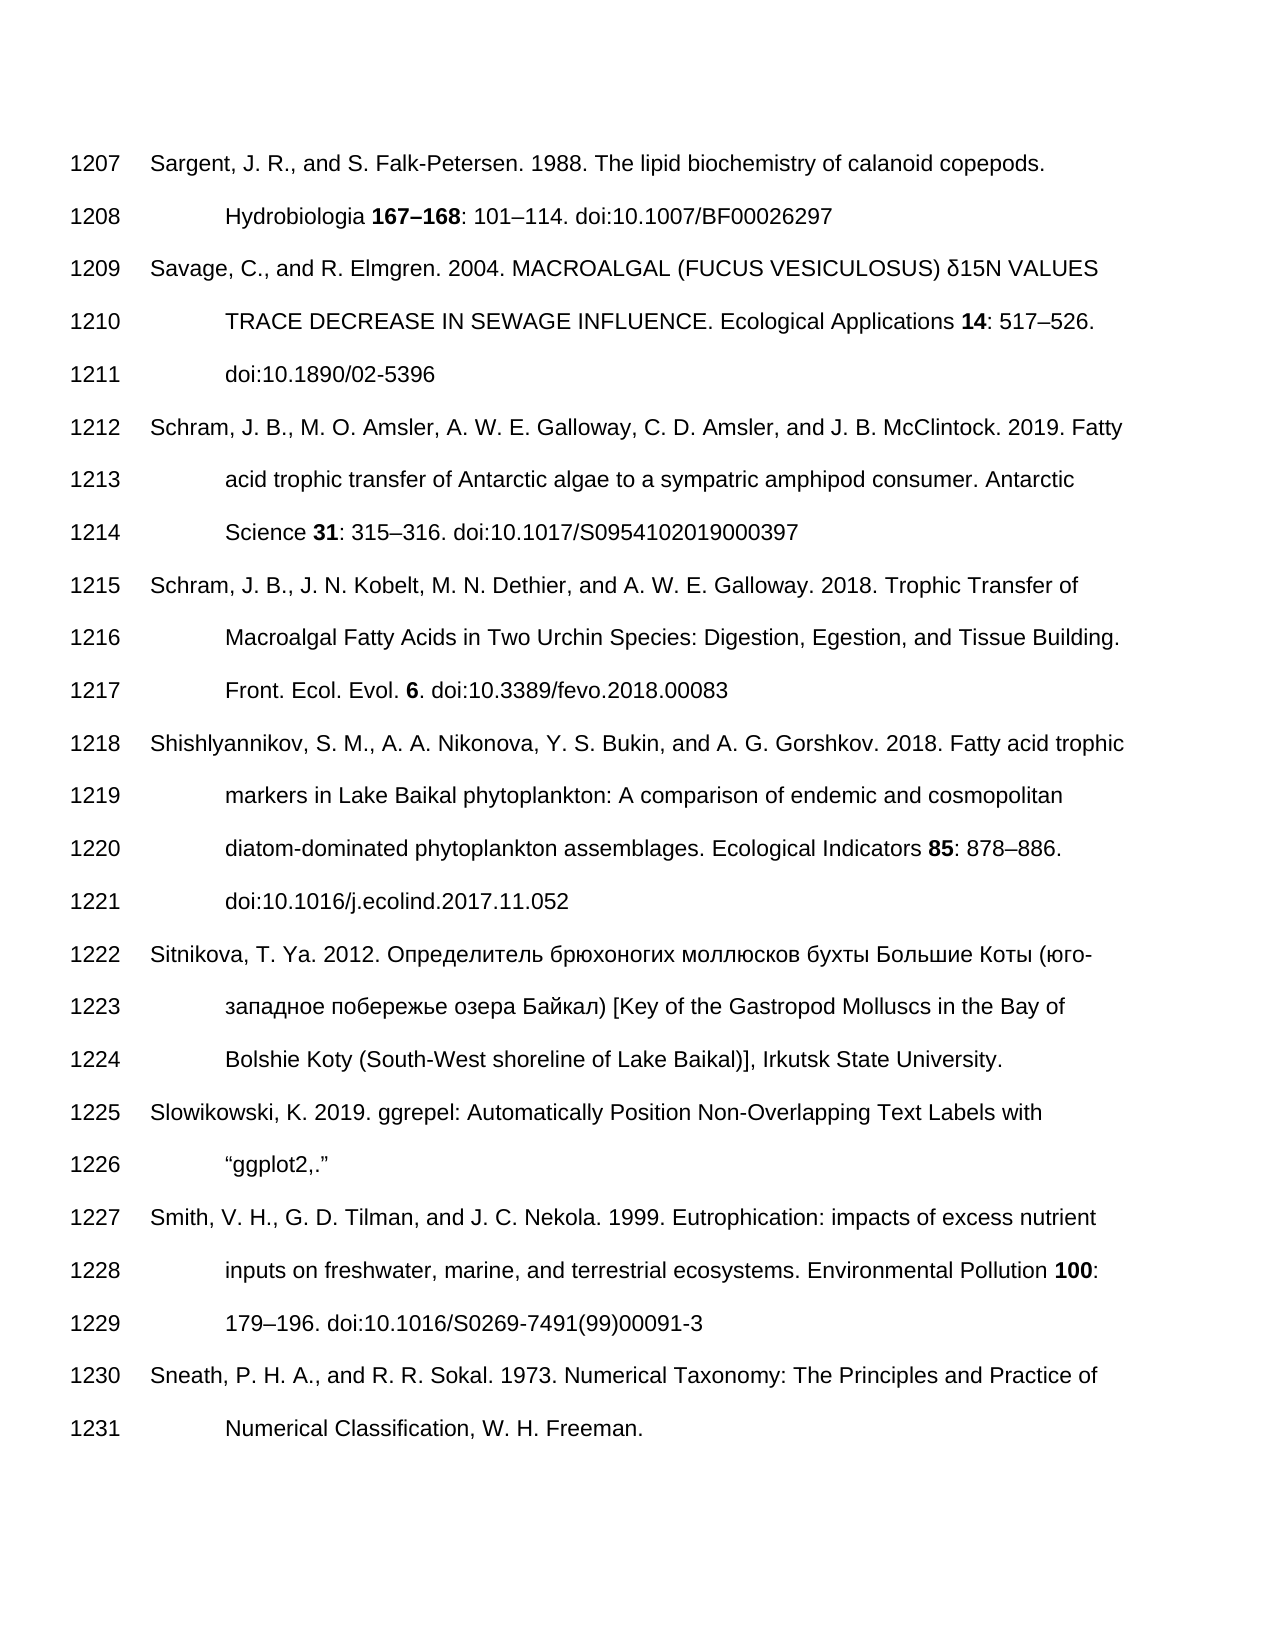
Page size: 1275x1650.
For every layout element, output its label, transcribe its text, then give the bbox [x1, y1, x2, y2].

text Smith, V. H., G. D. Tilman, and J. C. Nekola. 1999. Eutrophication: impacts of excess nutrient inputs on freshwater, marine, and terrestrial ecosystems. Environmental Pollution 100: 179–196. doi:10.1016/S0269-7491(99)00091-3 [150, 1204, 1125, 1336]
text Sitnikova, T. Ya. 2012. Определитель брюхоногих моллюсков бухты Большие Коты (юго-западное побережье озера Байкал) [Key of the Gastropod Molluscs in the Bay of Bolshie Koty (South-West shoreline of Lake Baikal)], Irkutsk State University. [150, 941, 1125, 1072]
text Sneath, P. H. A., and R. R. Sokal. 1973. Numerical Taxonomy: The Principles and Practice of Numerical Classification, W. H. Freeman. [150, 1362, 1125, 1441]
text Savage, C., and R. Elmgren. 2004. MACROALGAL (FUCUS VESICULOSUS) δ15N VALUES TRACE DECREASE IN SEWAGE INFLUENCE. Ecological Applications 14: 517–526. doi:10.1890/02-5396 [150, 255, 1125, 387]
text Slowikowski, K. 2019. ggrepel: Automatically Position Non-Overlapping Text Labels with “ggplot2,.” [150, 1099, 1125, 1178]
text Shishlyannikov, S. M., A. A. Nikonova, Y. S. Bukin, and A. G. Gorshkov. 2018. Fatty acid trophic markers in Lake Baikal phytoplankton: A comparison of endemic and cosmopolitan diatom-dominated phytoplankton assemblages. Ecological Indicators 85: 878–886. doi:10.1016/j.ecolind.2017.11.052 [150, 730, 1125, 914]
text Sargent, J. R., and S. Falk-Petersen. 1988. The lipid biochemistry of calanoid copepods. Hydrobiologia 167–168: 101–114. doi:10.1007/BF00026297 [150, 150, 1125, 229]
text Schram, J. B., M. O. Amsler, A. W. E. Galloway, C. D. Amsler, and J. B. McClintock. 2019. Fatty acid trophic transfer of Antarctic algae to a sympatric amphipod consumer. Antarctic Science 31: 315–316. doi:10.1017/S0954102019000397 [150, 413, 1125, 545]
text Schram, J. B., J. N. Kobelt, M. N. Dethier, and A. W. E. Galloway. 2018. Trophic Transfer of Macroalgal Fatty Acids in Two Urchin Species: Digestion, Egestion, and Tissue Building. Front. Ecol. Evol. 6. doi:10.3389/fevo.2018.00083 [150, 572, 1125, 703]
